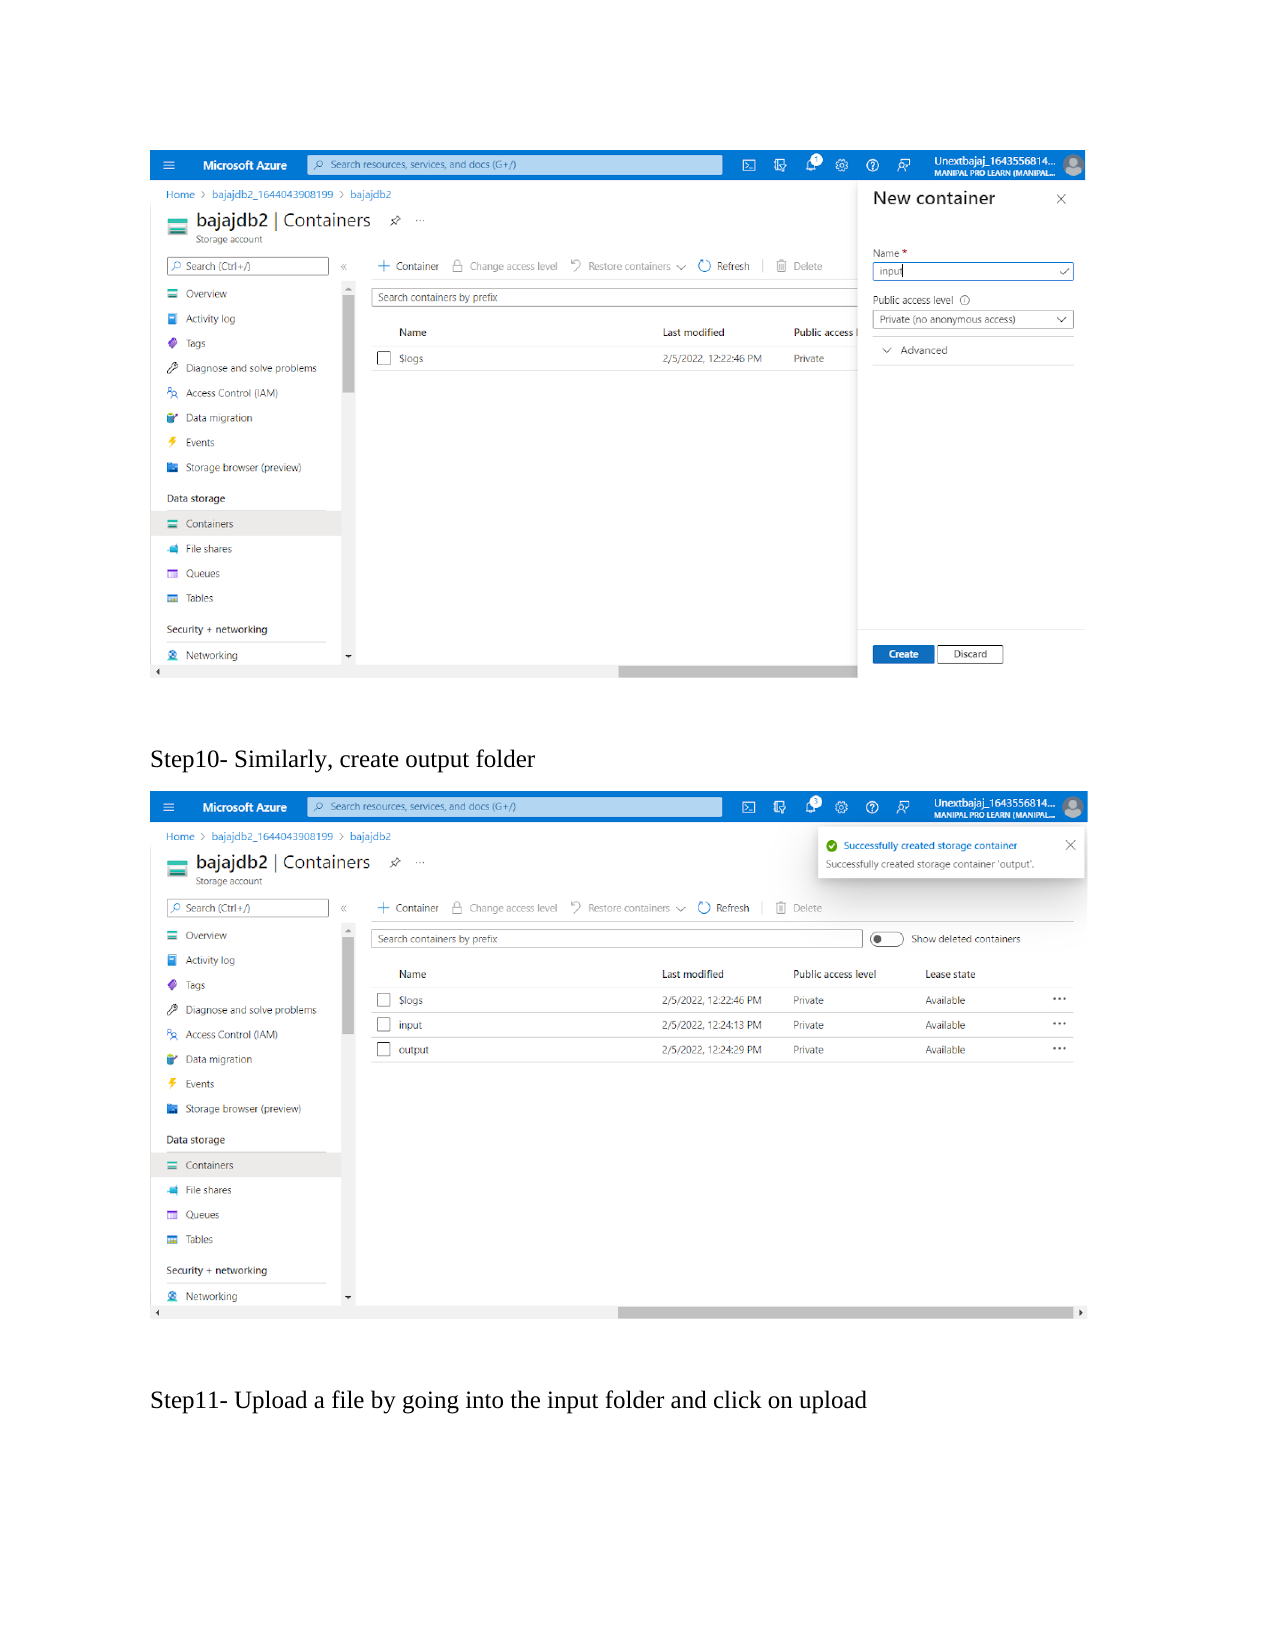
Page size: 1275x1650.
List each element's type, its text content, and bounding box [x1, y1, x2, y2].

text Step11- Upload a file by going into the input folder and click on upload [150, 1385, 1125, 1413]
picture [150, 791, 1088, 1319]
text Step10- Similarly, create output folder [150, 744, 1125, 772]
picture [150, 150, 1085, 678]
